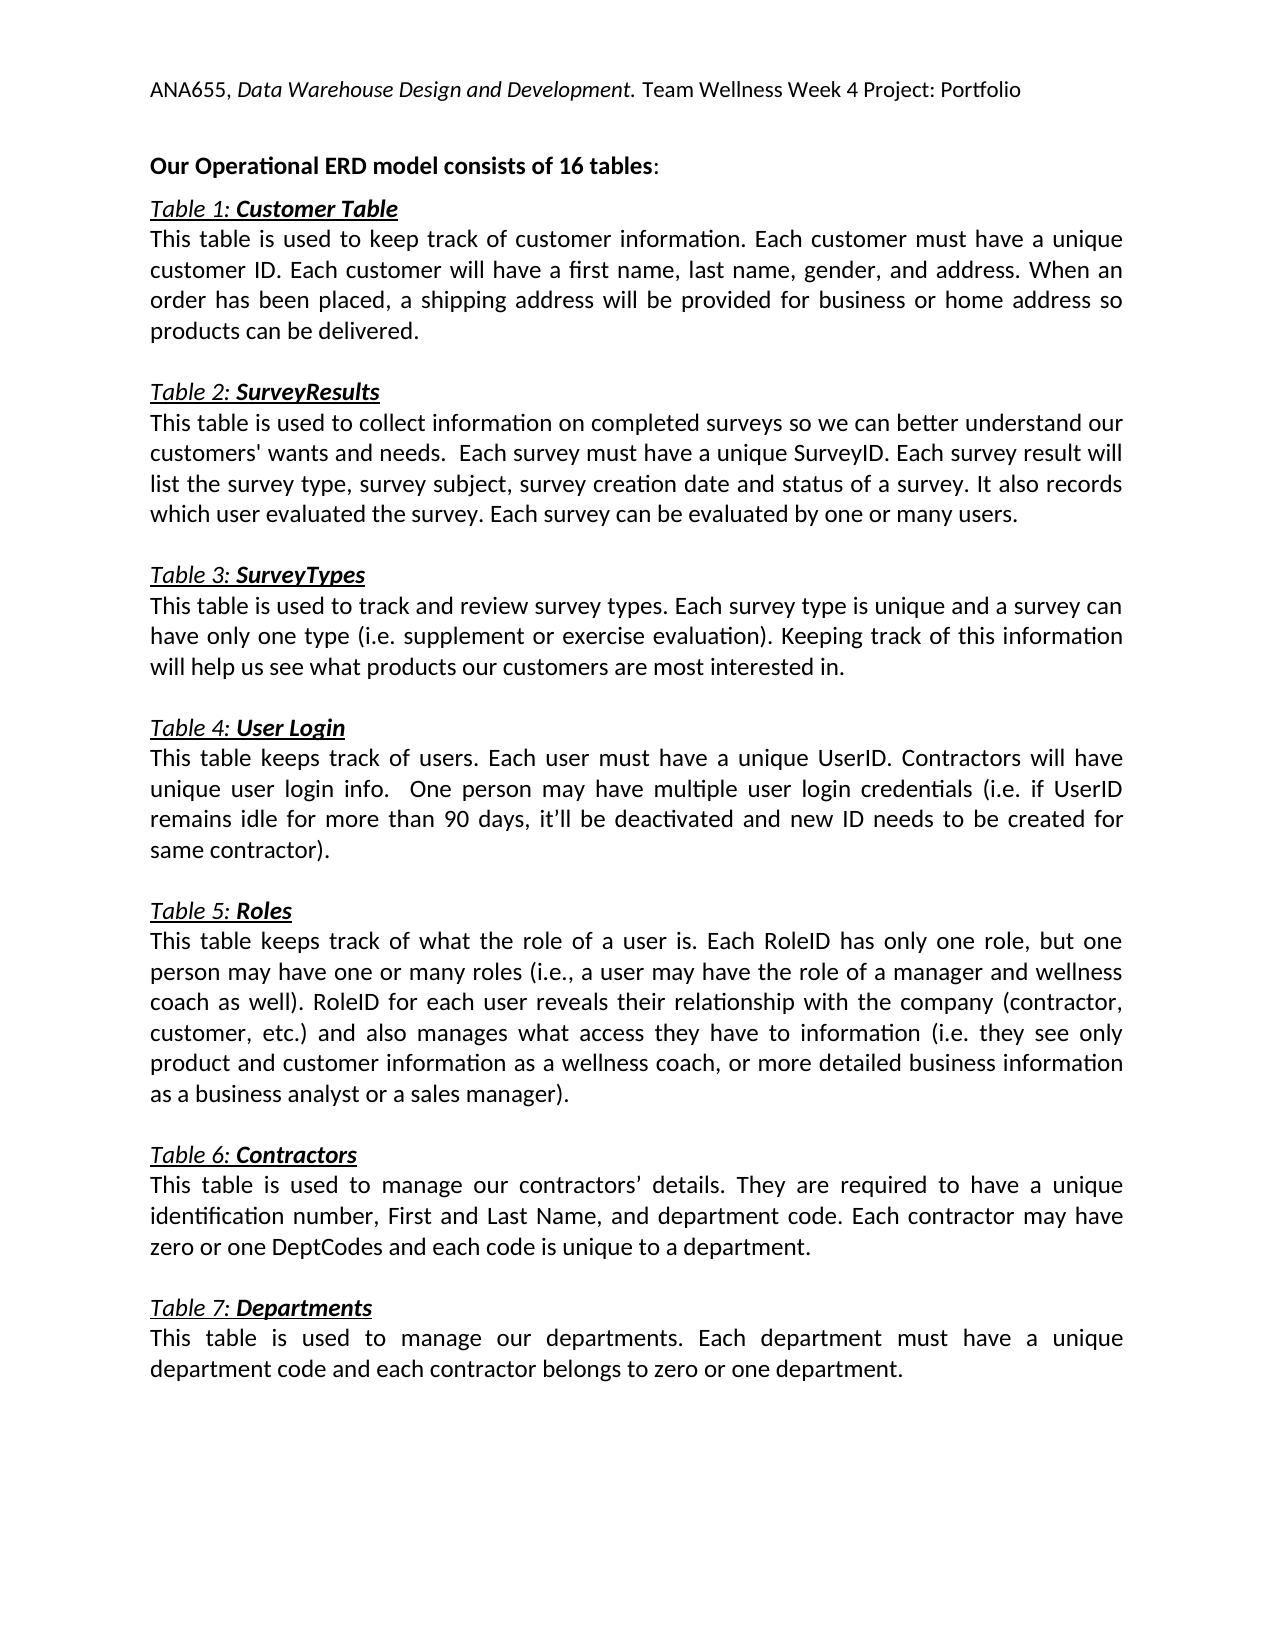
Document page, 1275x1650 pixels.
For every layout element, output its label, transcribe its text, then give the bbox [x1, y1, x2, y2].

text This table is used to collect information on completed surveys so we can better understand our customers' wants and needs. Each survey must have a unique SurveyID. Each survey result will list the survey type, survey subject, survey creation date and status of a survey. It also records which user evaluated the survey. Each survey can be evaluated by one or many users. [150, 407, 1125, 529]
text This table keeps track of users. Each user must have a unique UserID. Contractors will have unique user login info. One person may have multiple user login credentials (i.e. if UserID remains idle for more than 90 days, it’ll be deactivated and new ID needs to be created for same contractor). [150, 742, 1125, 864]
text Table 3: SurveyTypes [150, 559, 1125, 590]
text Table 1: Customer Table [150, 193, 1125, 223]
text This table is used to manage our contractors’ details. They are required to have a unique identification number, First and Last Name, and department code. Each contractor may have zero or one DeptCodes and each code is unique to a department. [150, 1170, 1125, 1261]
text Our Operational ERD model consists of 16 tables: [150, 150, 1125, 181]
text Table 6: Contractors [150, 1139, 1125, 1170]
text Table 5: Roles [150, 895, 1125, 926]
text This table keeps track of what the role of a user is. Each RoleID has only one role, but one person may have one or many roles (i.e., a user may have the role of a manager and wellness coach as well). RoleID for each user reveals their relationship with the company (contractor, customer, etc.) and also manages what access they have to information (i.e. they see only product and customer information as a wellness coach, or more detailed business information as a business analyst or a sales manager). [150, 926, 1125, 1109]
text Table 2: SurveyResults [150, 376, 1125, 407]
text This table is used to keep track of customer information. Each customer must have a unique customer ID. Each customer will have a first name, last name, gender, and address. When an order has been placed, a shipping address will be provided for business or home address so products can be delivered. [150, 223, 1125, 346]
text This table is used to track and review survey types. Each survey type is unique and a survey can have only one type (i.e. supplement or exercise evaluation). Keeping track of this information will help us see what products our customers are most interested in. [150, 590, 1125, 681]
text Table 4: User Login [150, 712, 1125, 742]
text Table 7: Departments [150, 1292, 1125, 1322]
text This table is used to manage our departments. Each department must have a unique department code and each contractor belongs to zero or one department. [150, 1322, 1125, 1383]
